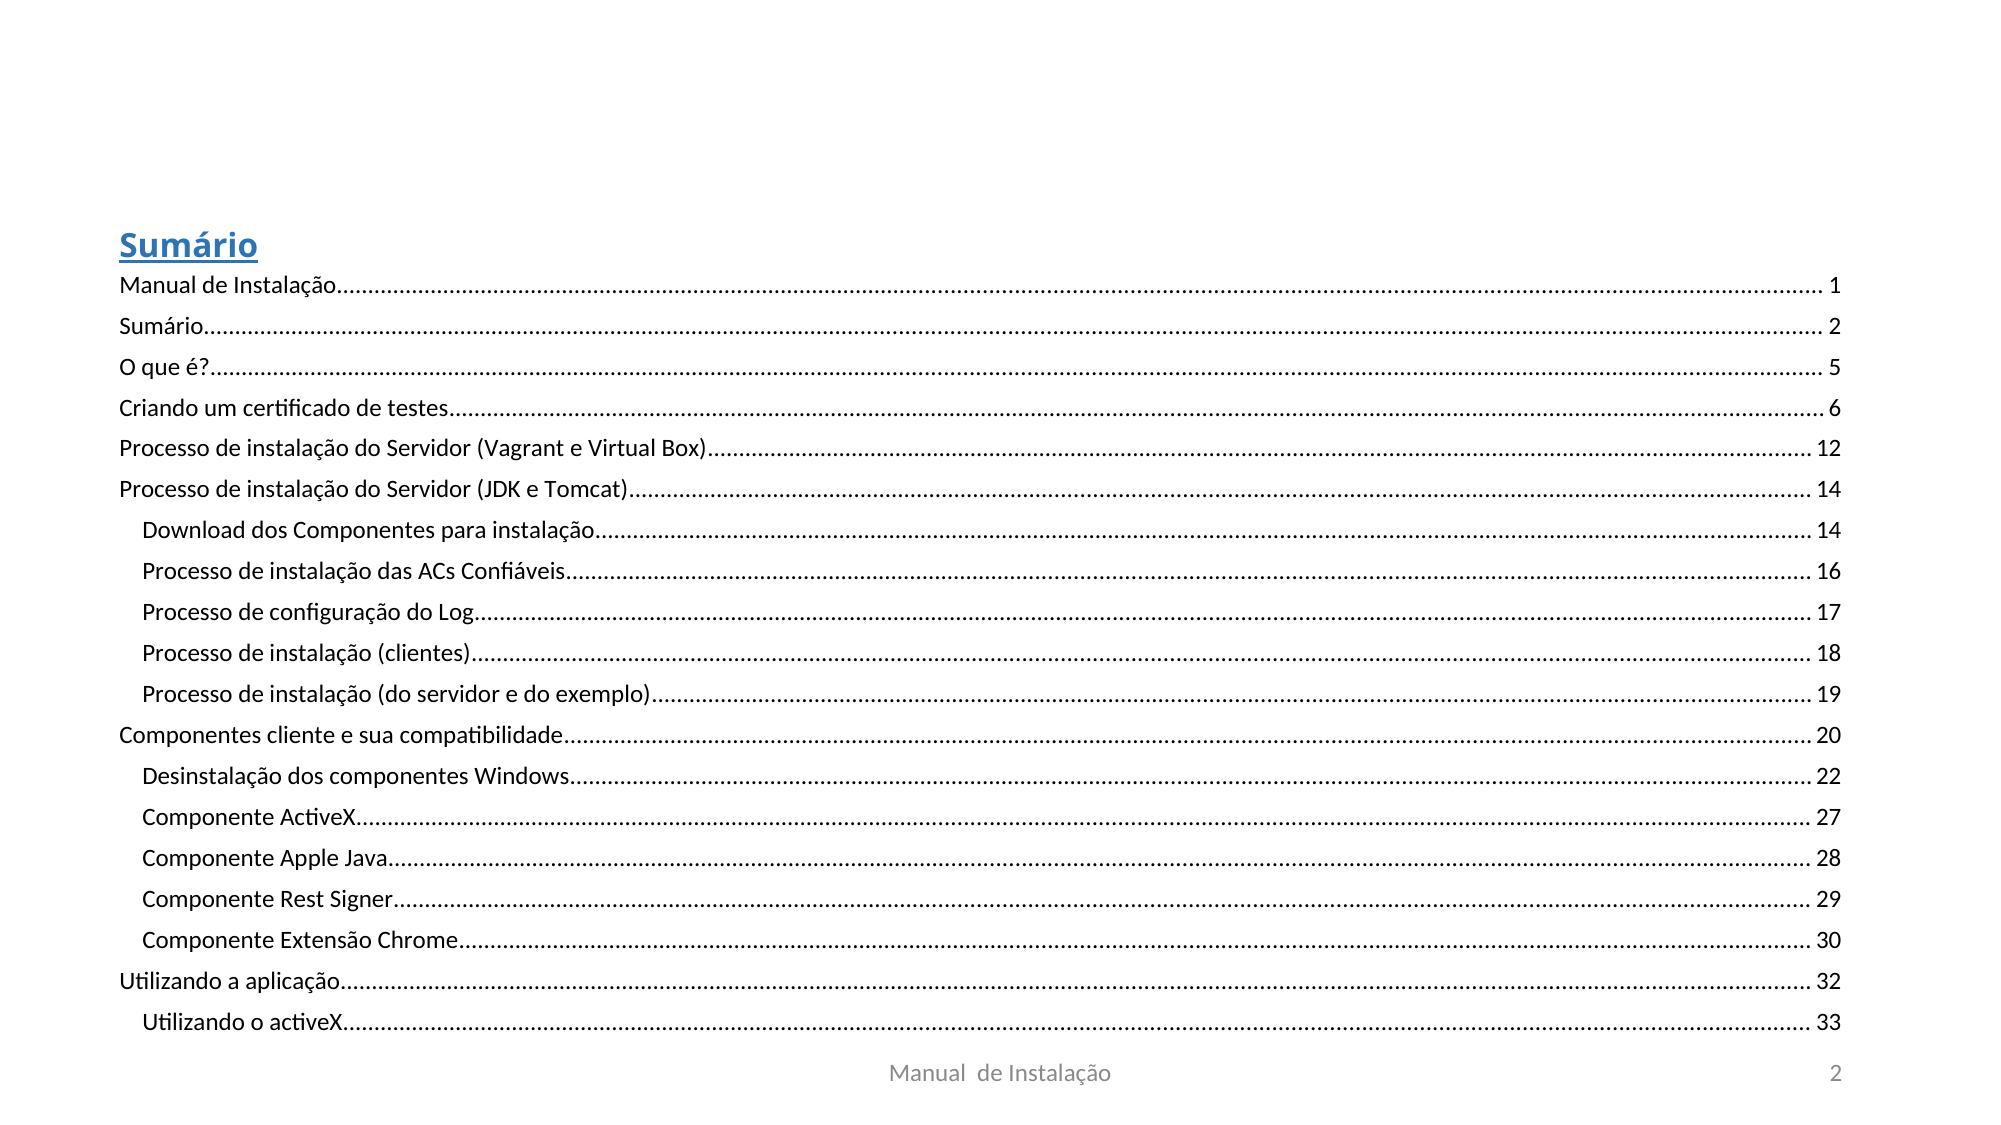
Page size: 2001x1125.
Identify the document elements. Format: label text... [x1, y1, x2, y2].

text Componente Extensão Chrome 30 [142, 924, 1842, 954]
text Download dos Componentes para instalação 14 [142, 514, 1842, 545]
text Componentes cliente e sua compatibilidade 20 [119, 719, 1842, 750]
text Criando um certificado de testes 6 [119, 392, 1842, 422]
text Componente Apple Java 28 [142, 842, 1842, 872]
text Processo de instalação das ACs Confiáveis 16 [142, 555, 1842, 586]
text Manual de Instalação 1 [119, 269, 1842, 299]
text Processo de instalação (do servidor e do exemplo) 19 [142, 678, 1842, 709]
text Componente Rest Signer 29 [142, 883, 1842, 913]
text Sumário 2 [119, 310, 1842, 340]
subtitle Sumário [119, 222, 1842, 267]
text Componente ActiveX 27 [142, 801, 1842, 832]
text Utilizando a aplicação 32 [119, 965, 1842, 995]
text Desinstalação dos componentes Windows 22 [142, 760, 1842, 791]
text Processo de instalação do Servidor (Vagrant e Virtual Box) 12 [119, 433, 1842, 463]
text Processo de instalação do Servidor (JDK e Tomcat) 14 [119, 473, 1842, 504]
text Utilizando o activeX 33 [142, 1006, 1842, 1036]
text Processo de configuração do Log 17 [142, 596, 1842, 627]
text O que é? 5 [119, 351, 1842, 381]
text Processo de instalação (clientes) 18 [142, 637, 1842, 668]
